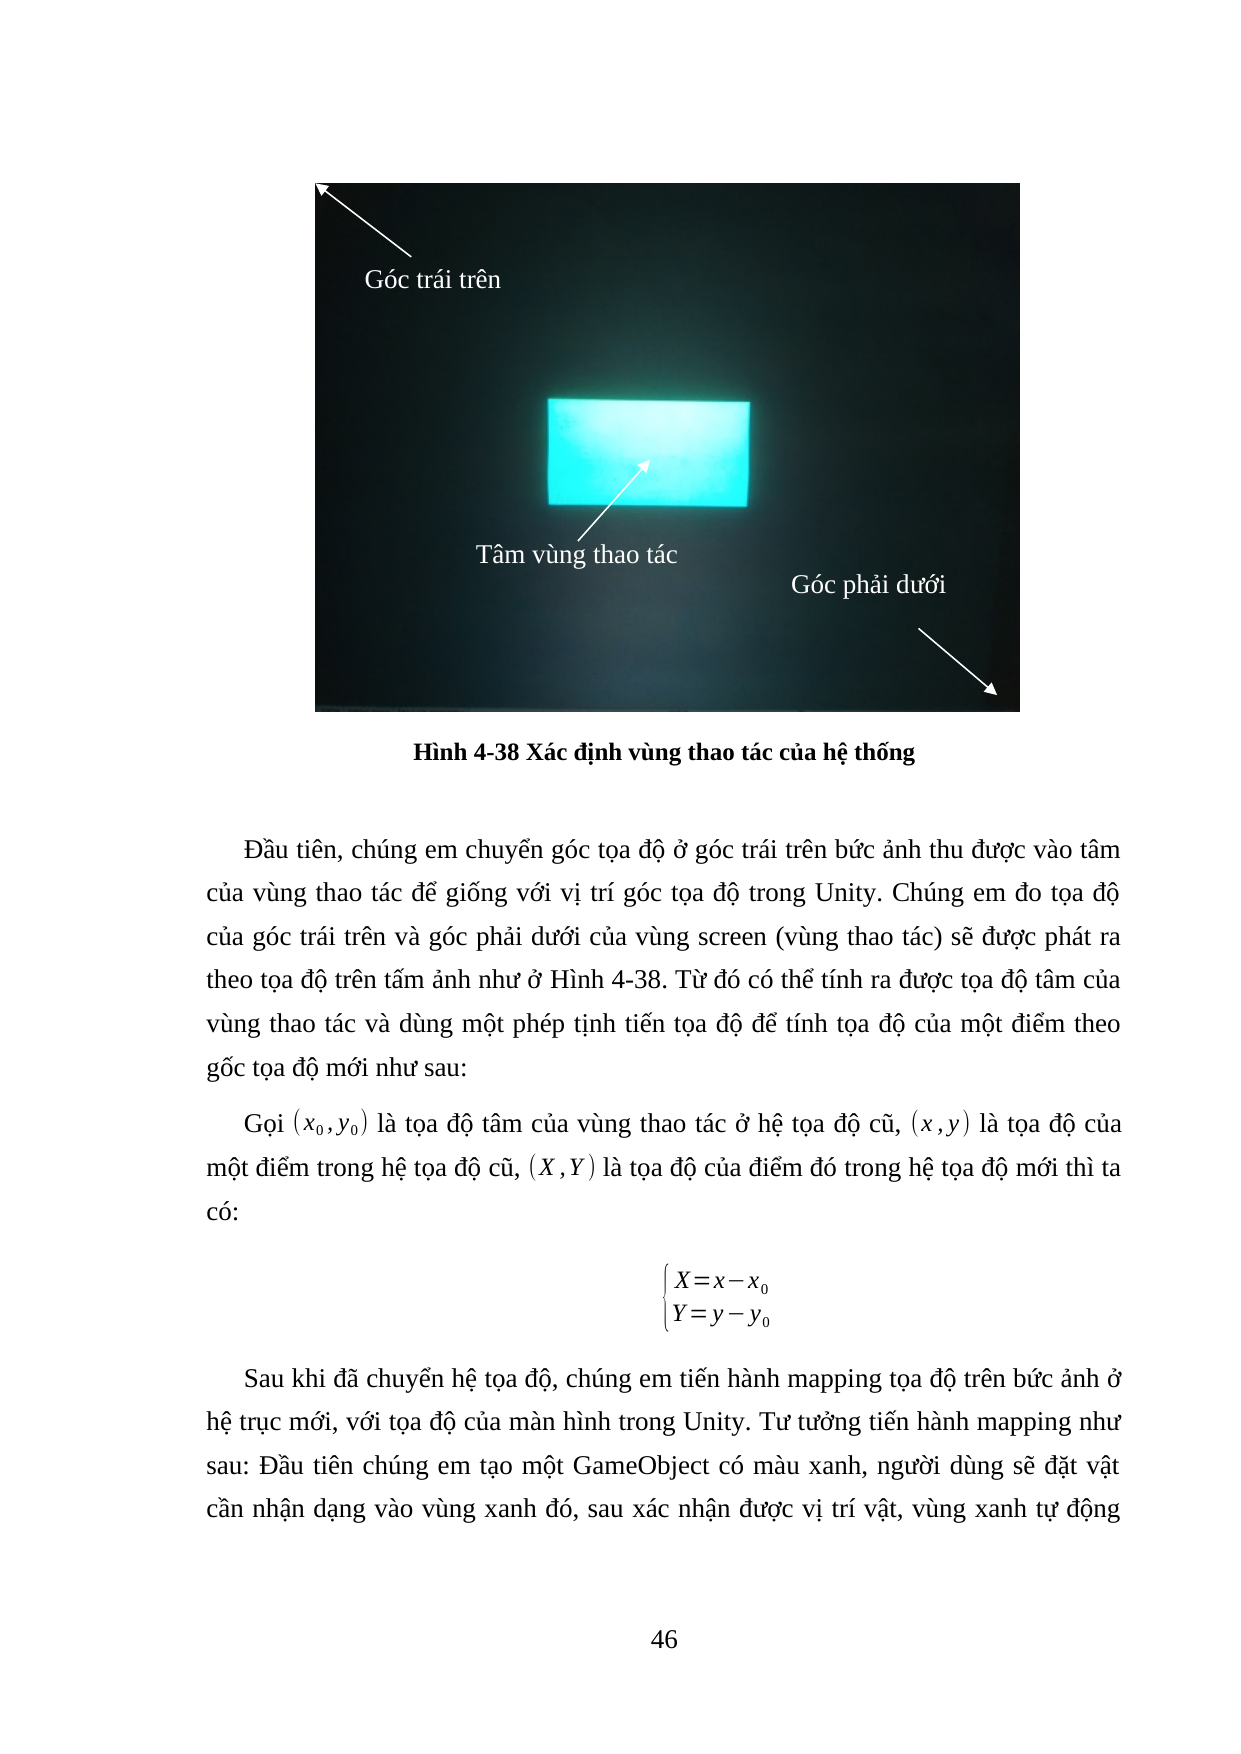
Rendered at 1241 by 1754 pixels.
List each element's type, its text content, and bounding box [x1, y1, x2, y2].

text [206, 1362, 1122, 1523]
text Gọi là tọa độ tâm của vùng thao tác ở hệ tọa độ cũ, là tọa độ của một điểm trong hệ tọa độ cũ, là tọa độ của điểm đó trong hệ tọa độ mới thì ta có: [206, 1107, 1122, 1226]
picture [315, 183, 1020, 712]
